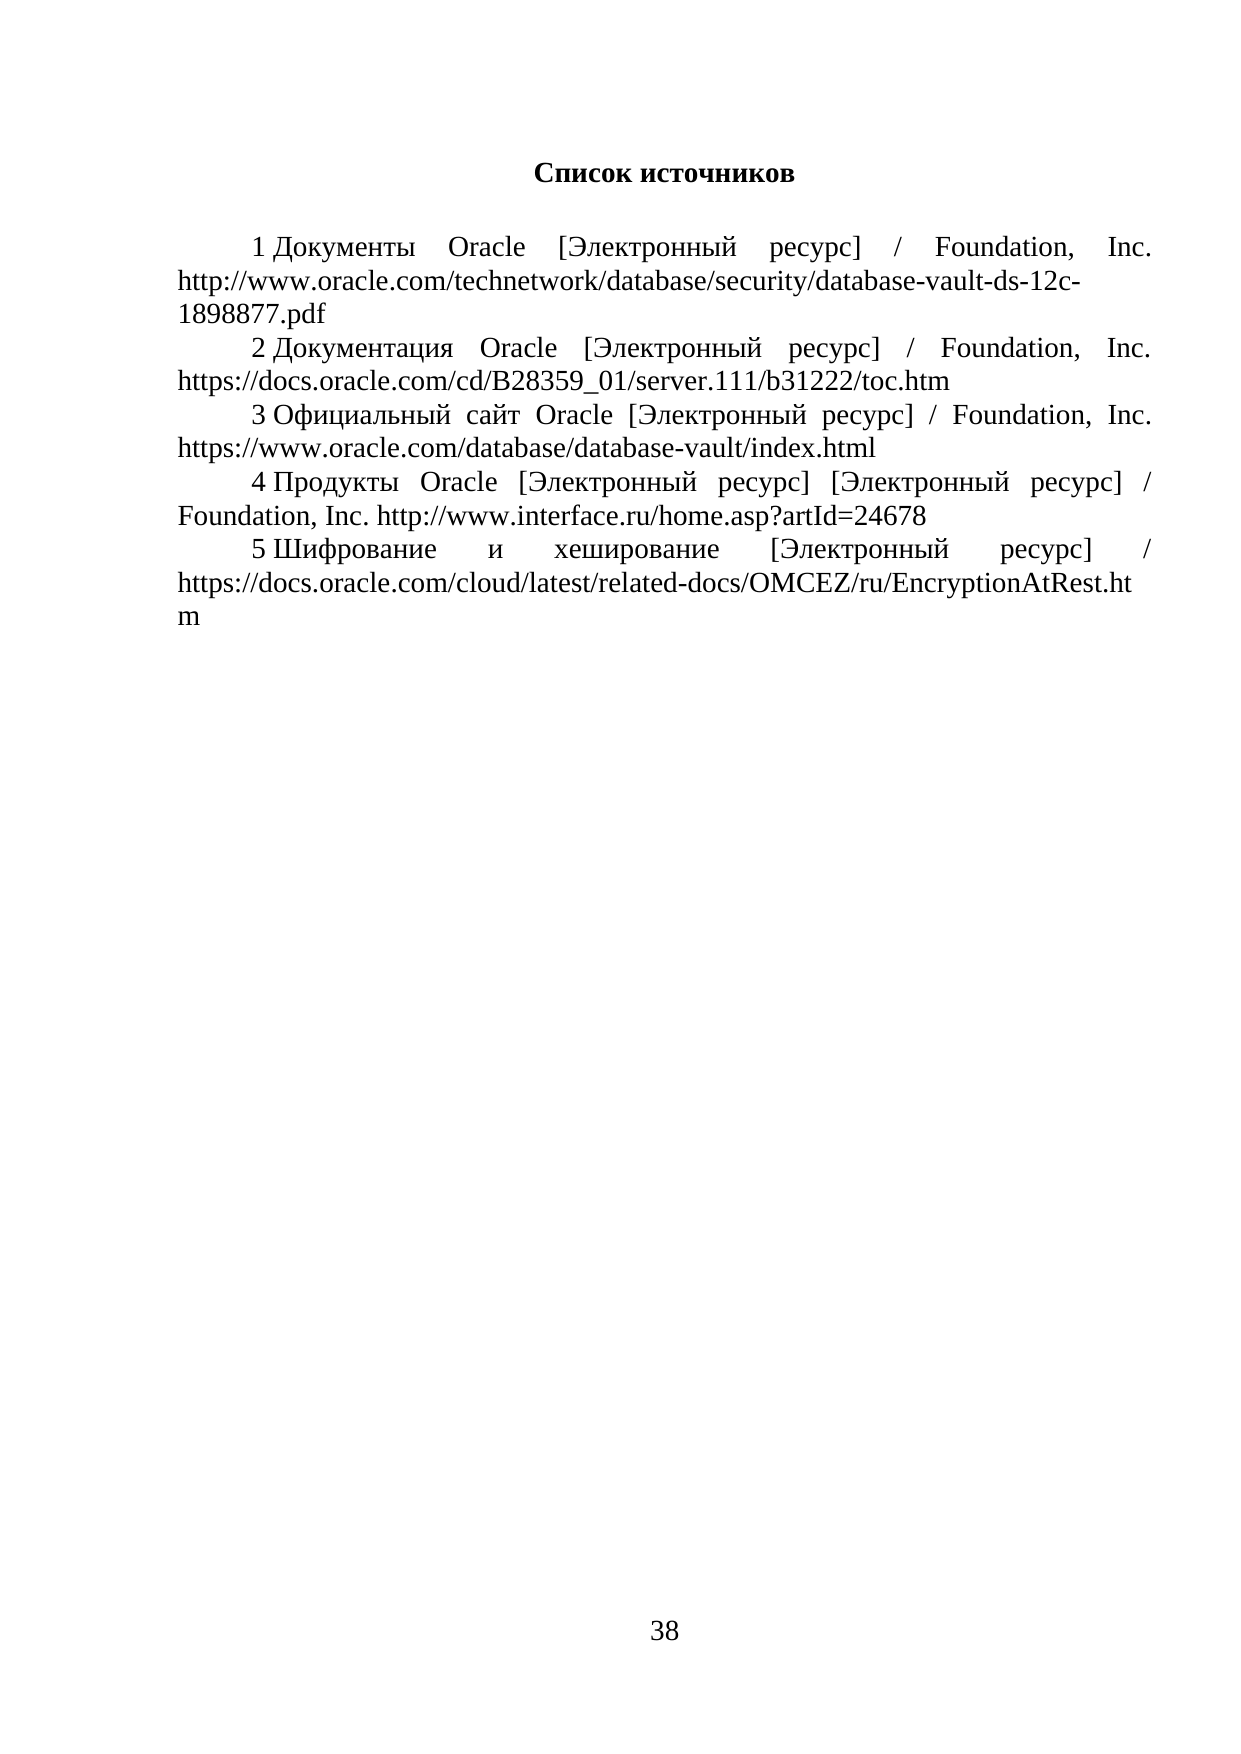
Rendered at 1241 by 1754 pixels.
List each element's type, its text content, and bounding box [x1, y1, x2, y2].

list Продукты Oracle [Электронный ресурс] [Электронный ресурс] / Foundation, Inc. http://www.interface.ru/home.asp?artId=24678 [177, 464, 1152, 531]
list Шифрование и хеширование [Электронный ресурс] / https://docs.oracle.com/cloud/latest/related-docs/OMCEZ/ru/EncryptionAtRest.htm [177, 531, 1152, 632]
list Документы Oracle [Электронный ресурс] / Foundation, Inc. http://www.oracle.com/technetwork/database/security/database-vault-ds-12c-1898877.pdf [177, 229, 1152, 330]
list Официальный сайт Oracle [Электронный ресурс] / Foundation, Inc. https://www.oracle.com/database/database-vault/index.html [177, 397, 1152, 464]
subtitle Cписок источников [177, 156, 1152, 189]
list Документация Oracle [Электронный ресурс] / Foundation, Inc. https://docs.oracle.com/cd/B28359_01/server.111/b31222/toc.htm [177, 330, 1152, 397]
